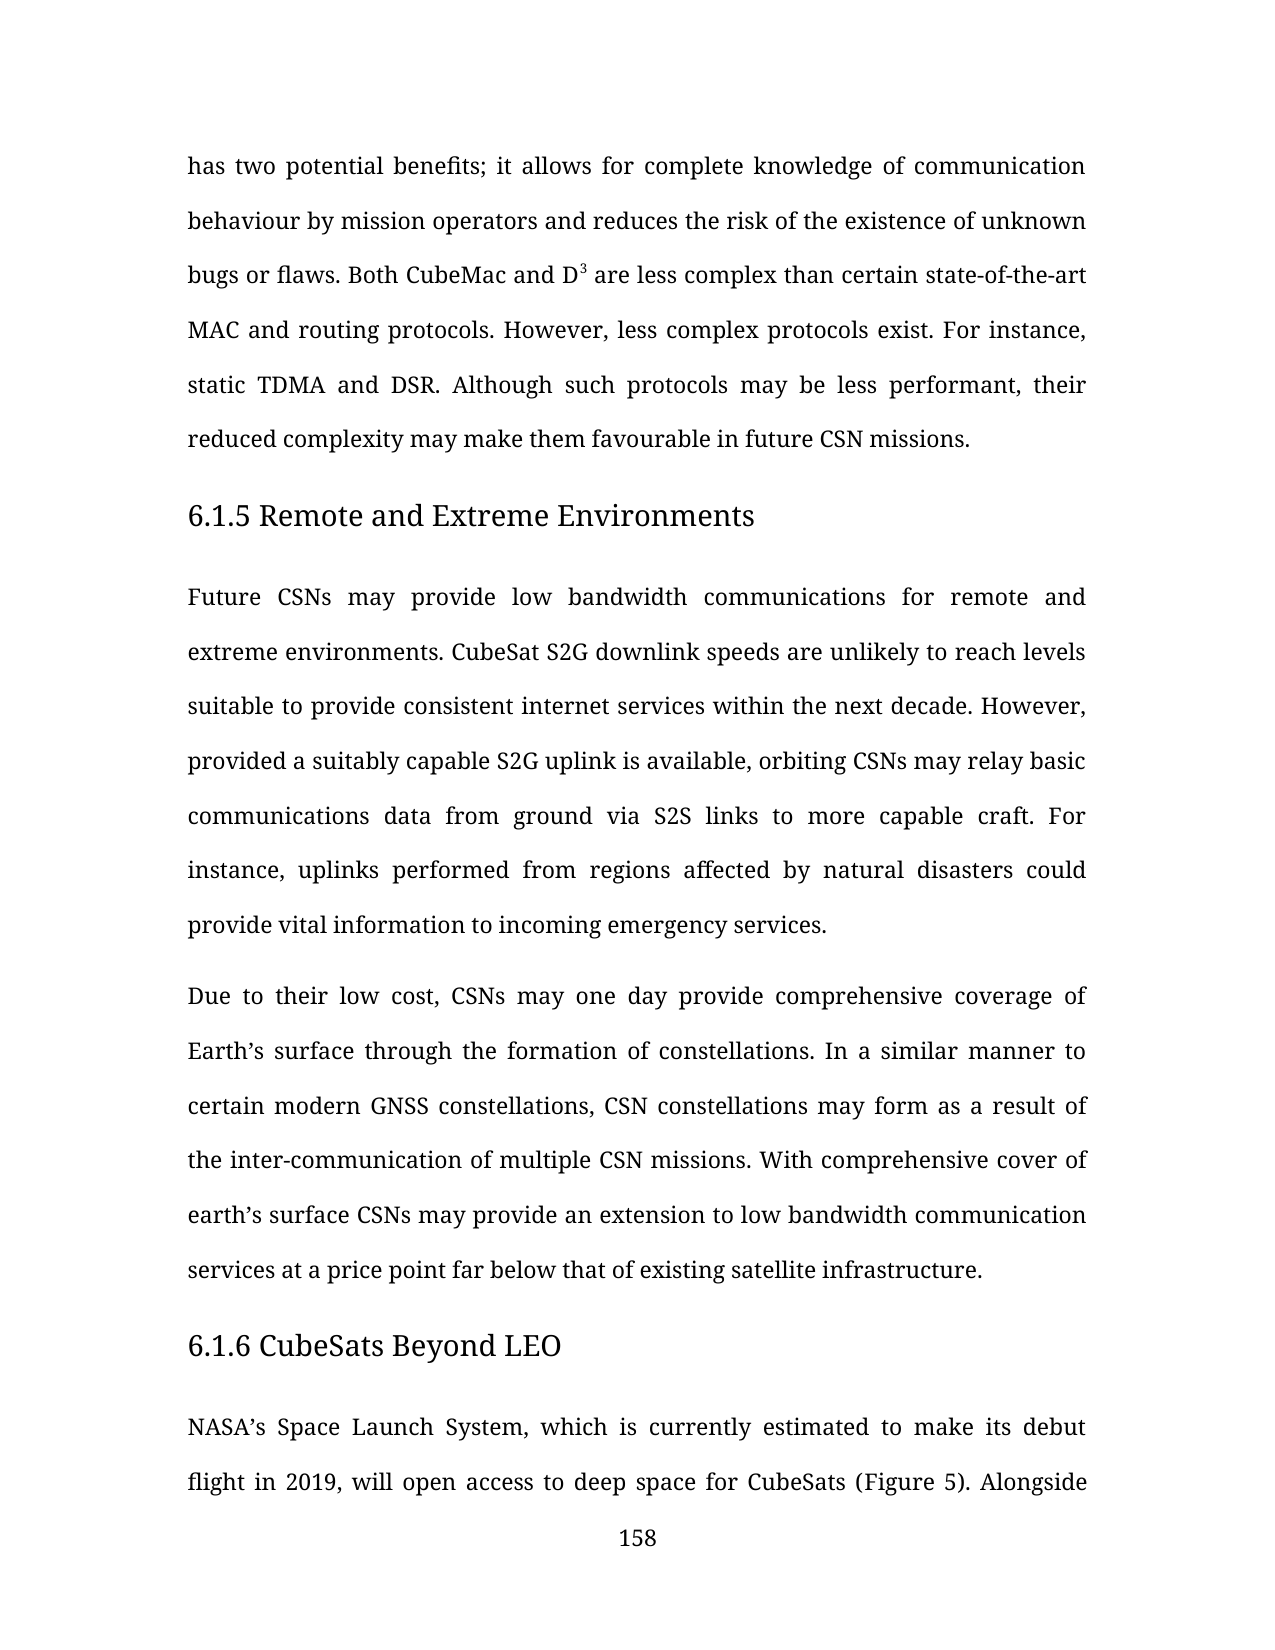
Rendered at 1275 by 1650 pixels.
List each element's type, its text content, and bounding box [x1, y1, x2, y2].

subtitle Remote and Extreme Environments [187, 495, 1087, 534]
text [187, 1411, 1087, 1497]
text Due to their low cost, CSNs may one day provide comprehensive coverage of Earth’s surface through the formation of constellations. In a similar manner to certain modern GNSS constellations, CSN constellations may form as a result of the inter-communication of multiple CSN missions. With comprehensive cover of earth’s surface CSNs may provide an extension to low bandwidth communication services at a price point far below that of existing satellite infrastructure. [187, 980, 1087, 1285]
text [187, 150, 1087, 455]
subtitle CubeSats Beyond LEO [187, 1325, 1087, 1365]
text Future CSNs may provide low bandwidth communications for remote and extreme environments. CubeSat S2G downlink speeds are unlikely to reach levels suitable to provide consistent internet services within the next decade. However, provided a suitably capable S2G uplink is available, orbiting CSNs may relay basic communications data from ground via S2S links to more capable craft. For instance, uplinks performed from regions affected by natural disasters could provide vital information to incoming emergency services. [187, 581, 1087, 940]
